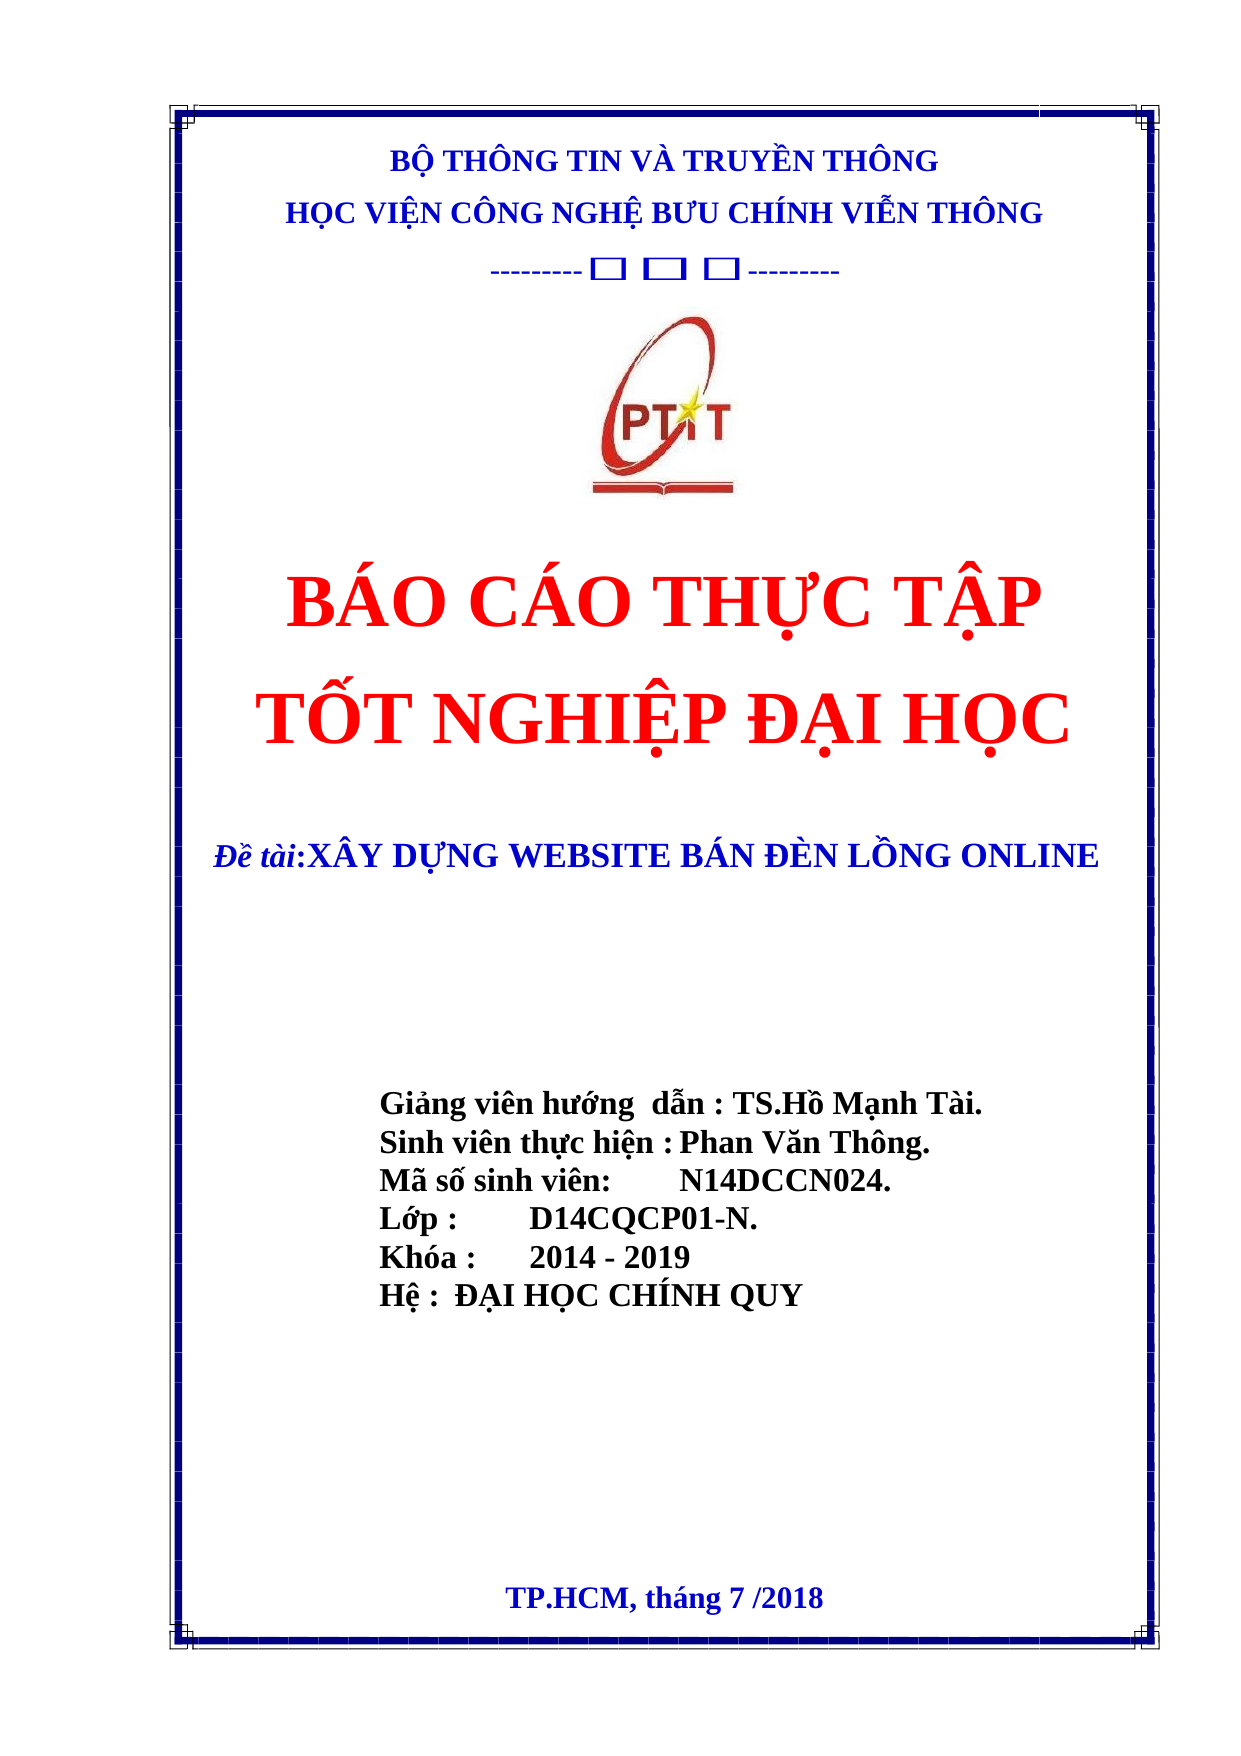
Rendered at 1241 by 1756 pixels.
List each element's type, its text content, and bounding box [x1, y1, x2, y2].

picture [579, 307, 745, 505]
text Khóa : 2014 - 2019 [304, 1237, 1213, 1275]
text Hệ : ĐẠI HỌC CHÍNH QUY [304, 1275, 1213, 1314]
subtitle BỘ THÔNG TIN VÀ TRUYỀN THÔNG [389, 142, 1213, 178]
text BÁO CÁO THỰC TẬP TỐT NGHIỆP ĐẠI HỌC [255, 556, 1074, 759]
text Sinh viên thực hiện : Phan Văn Thông. [304, 1122, 1213, 1160]
text Giảng viên hướng dẫn : TS.Hồ Mạnh Tài. [304, 1084, 1213, 1122]
text Mã số sinh viên: N14DCCN024. [304, 1160, 1213, 1199]
text ------------------ [154, 247, 1175, 290]
text Đề tài:XÂY DỰNG WEBSITE BÁN ĐÈN LỒNG ONLINE [213, 834, 1213, 875]
text TP.HCM, tháng 7 /2018 [154, 1579, 1175, 1615]
text Lớp : D14CQCP01-N. [304, 1199, 1213, 1237]
text HỌC VIỆN CÔNG NGHỆ BƯU CHÍNH VIỄN THÔNG [285, 195, 1213, 231]
